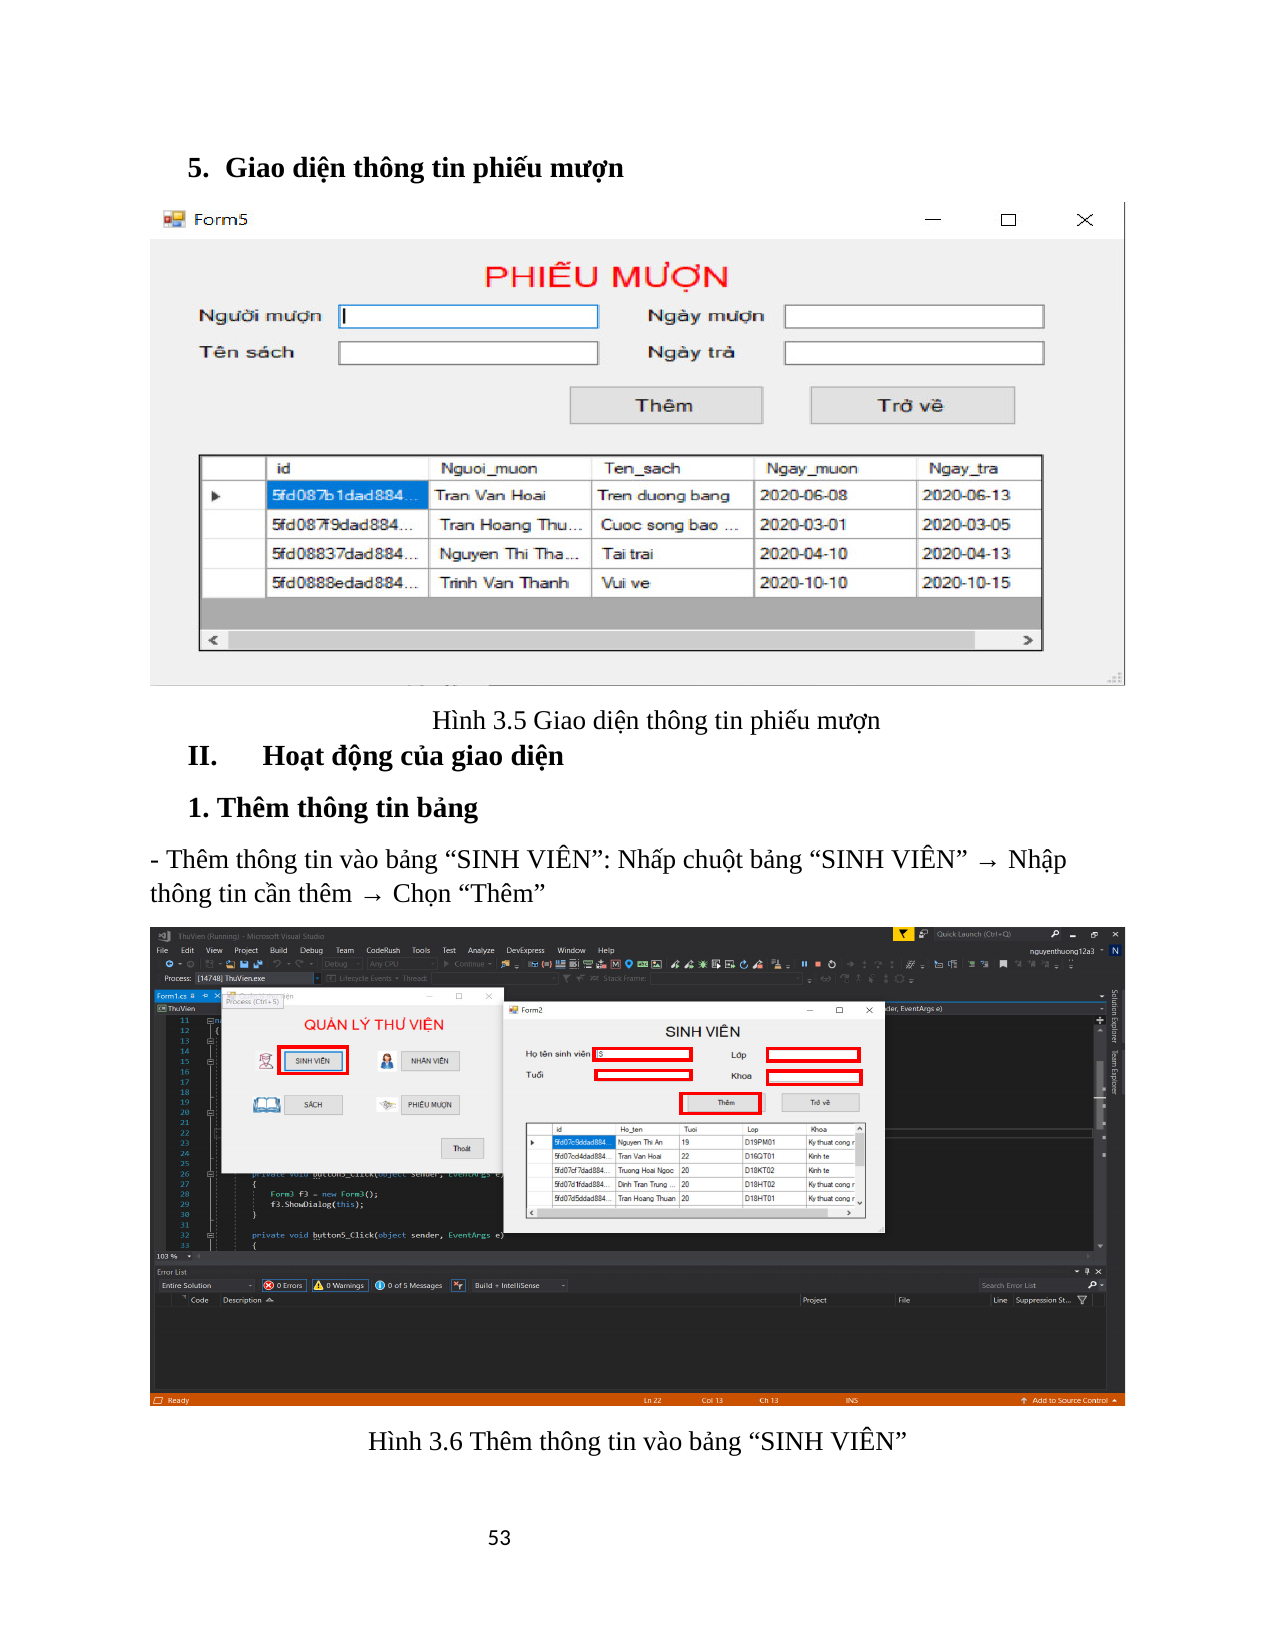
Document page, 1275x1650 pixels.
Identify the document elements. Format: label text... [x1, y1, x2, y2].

text Hình 3.6 Thêm thông tin vào bảng “SINH VIÊN” [150, 1425, 1125, 1456]
text 1. Thêm thông tin bảng [150, 791, 1125, 824]
list Hoạt động của giao diện [187, 738, 1125, 771]
text - Thêm thông tin vào bảng “SINH VIÊN”: Nhấp chuột bảng “SINH VIÊN” → Nhập thông tin cần thêm → Chọn “Thêm” [150, 843, 1125, 908]
list Hình 3.5 Giao diện thông tin phiếu mượn [187, 704, 1125, 735]
picture [150, 202, 1125, 686]
picture [150, 927, 1125, 1406]
list Giao diện thông tin phiếu mượn [187, 150, 1125, 183]
